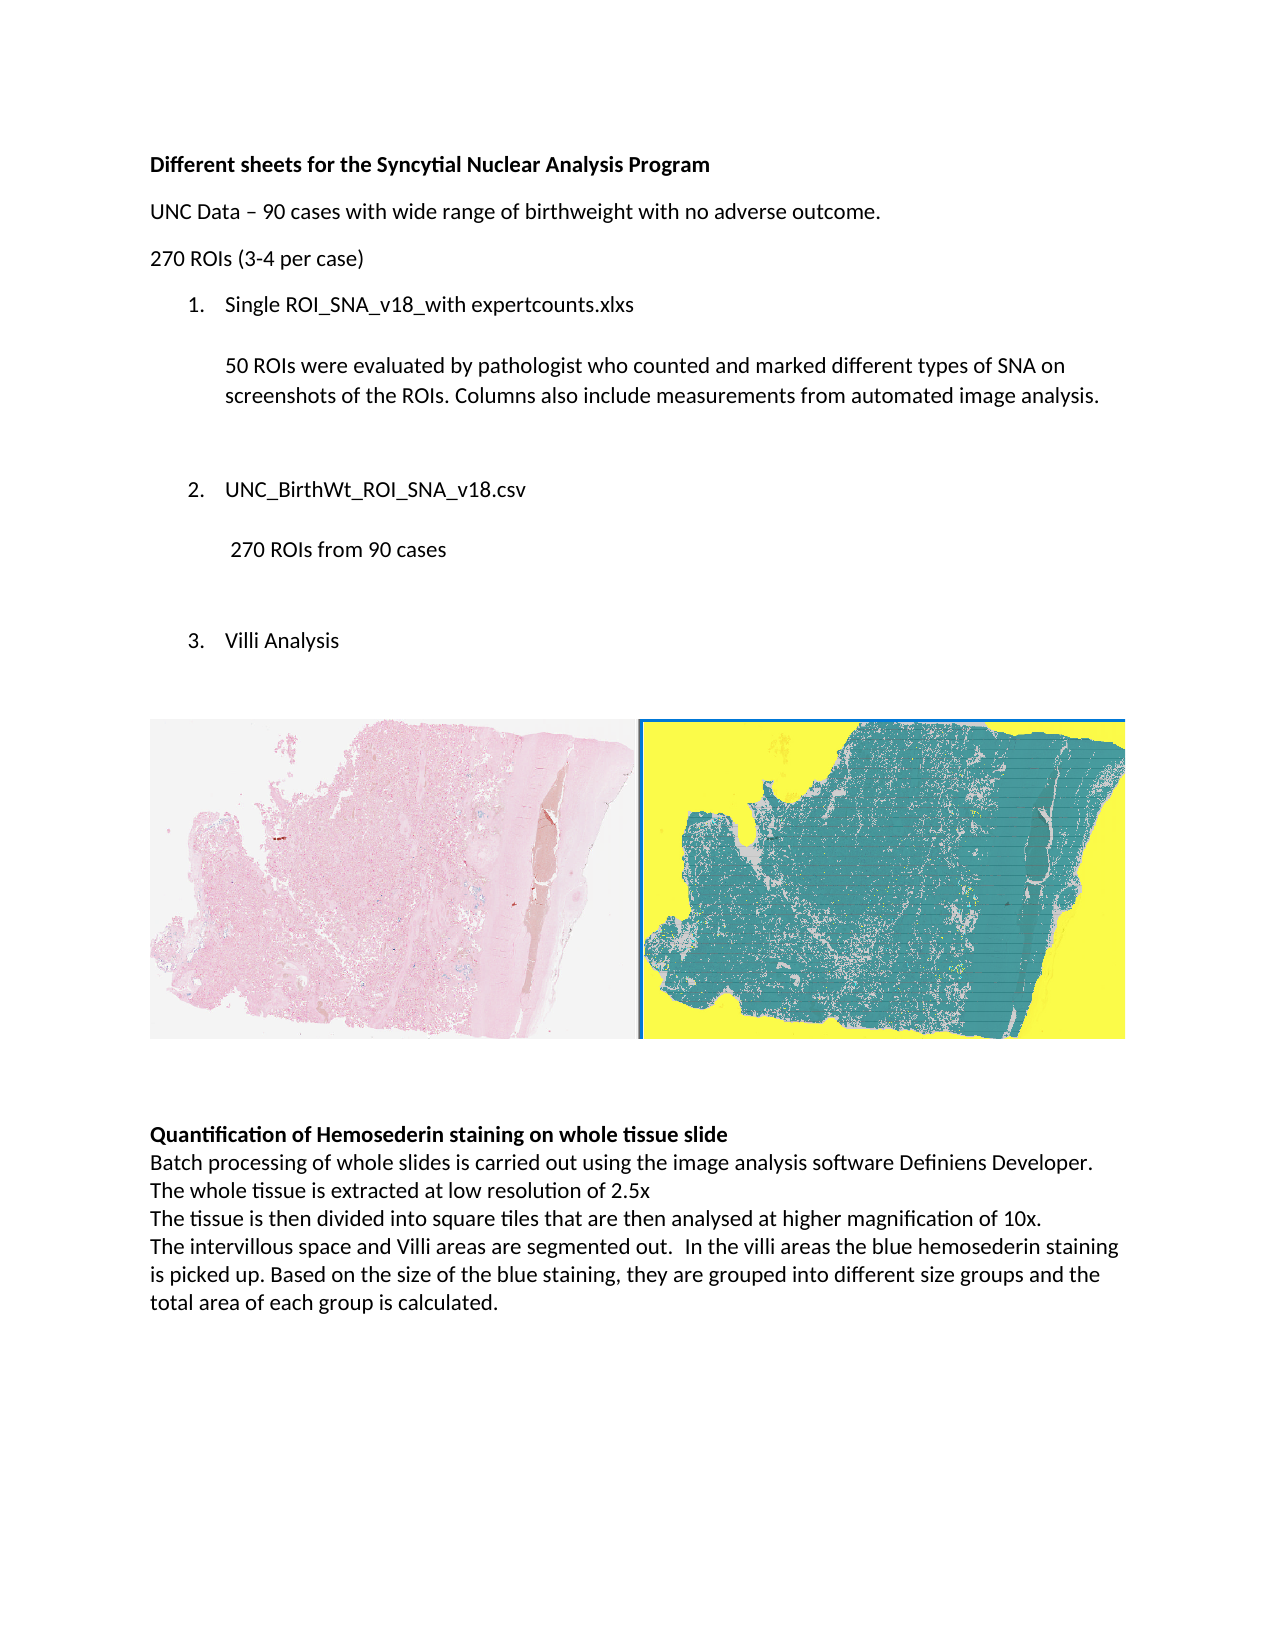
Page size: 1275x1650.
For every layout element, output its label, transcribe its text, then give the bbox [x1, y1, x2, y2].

text Batch processing of whole slides is carried out using the image analysis software Definiens Developer. The whole tissue is extracted at low resolution of 2.5x [150, 1148, 1125, 1204]
list 270 ROIs from 90 cases [225, 535, 1125, 563]
text Quantification of Hemosederin staining on whole tissue slide [150, 1120, 1125, 1148]
text 270 ROIs (3-4 per case) [150, 244, 1125, 272]
list UNC_BirthWt_ROI_SNA_v18.csv [187, 475, 1125, 503]
text Different sheets for the Syncytial Nuclear Analysis Program [150, 150, 1125, 178]
list 50 ROIs were evaluated by pathologist who counted and marked different types of SNA on screenshots of the ROIs. Columns also include measurements from automated image analysis. [225, 351, 1125, 409]
list Villi Analysis [187, 626, 1125, 654]
picture [150, 719, 1125, 1039]
text UNC Data – 90 cases with wide range of birthweight with no adverse outcome. [150, 197, 1125, 225]
text The tissue is then divided into square tiles that are then analysed at higher magnification of 10x. [150, 1204, 1125, 1232]
list Single ROI_SNA_v18_with expertcounts.xlxs [187, 291, 1125, 319]
text The intervillous space and Villi areas are segmented out. In the villi areas the blue hemosederin staining is picked up. Based on the size of the blue staining, they are grouped into different size groups and the total area of each group is calculated. [150, 1232, 1125, 1316]
